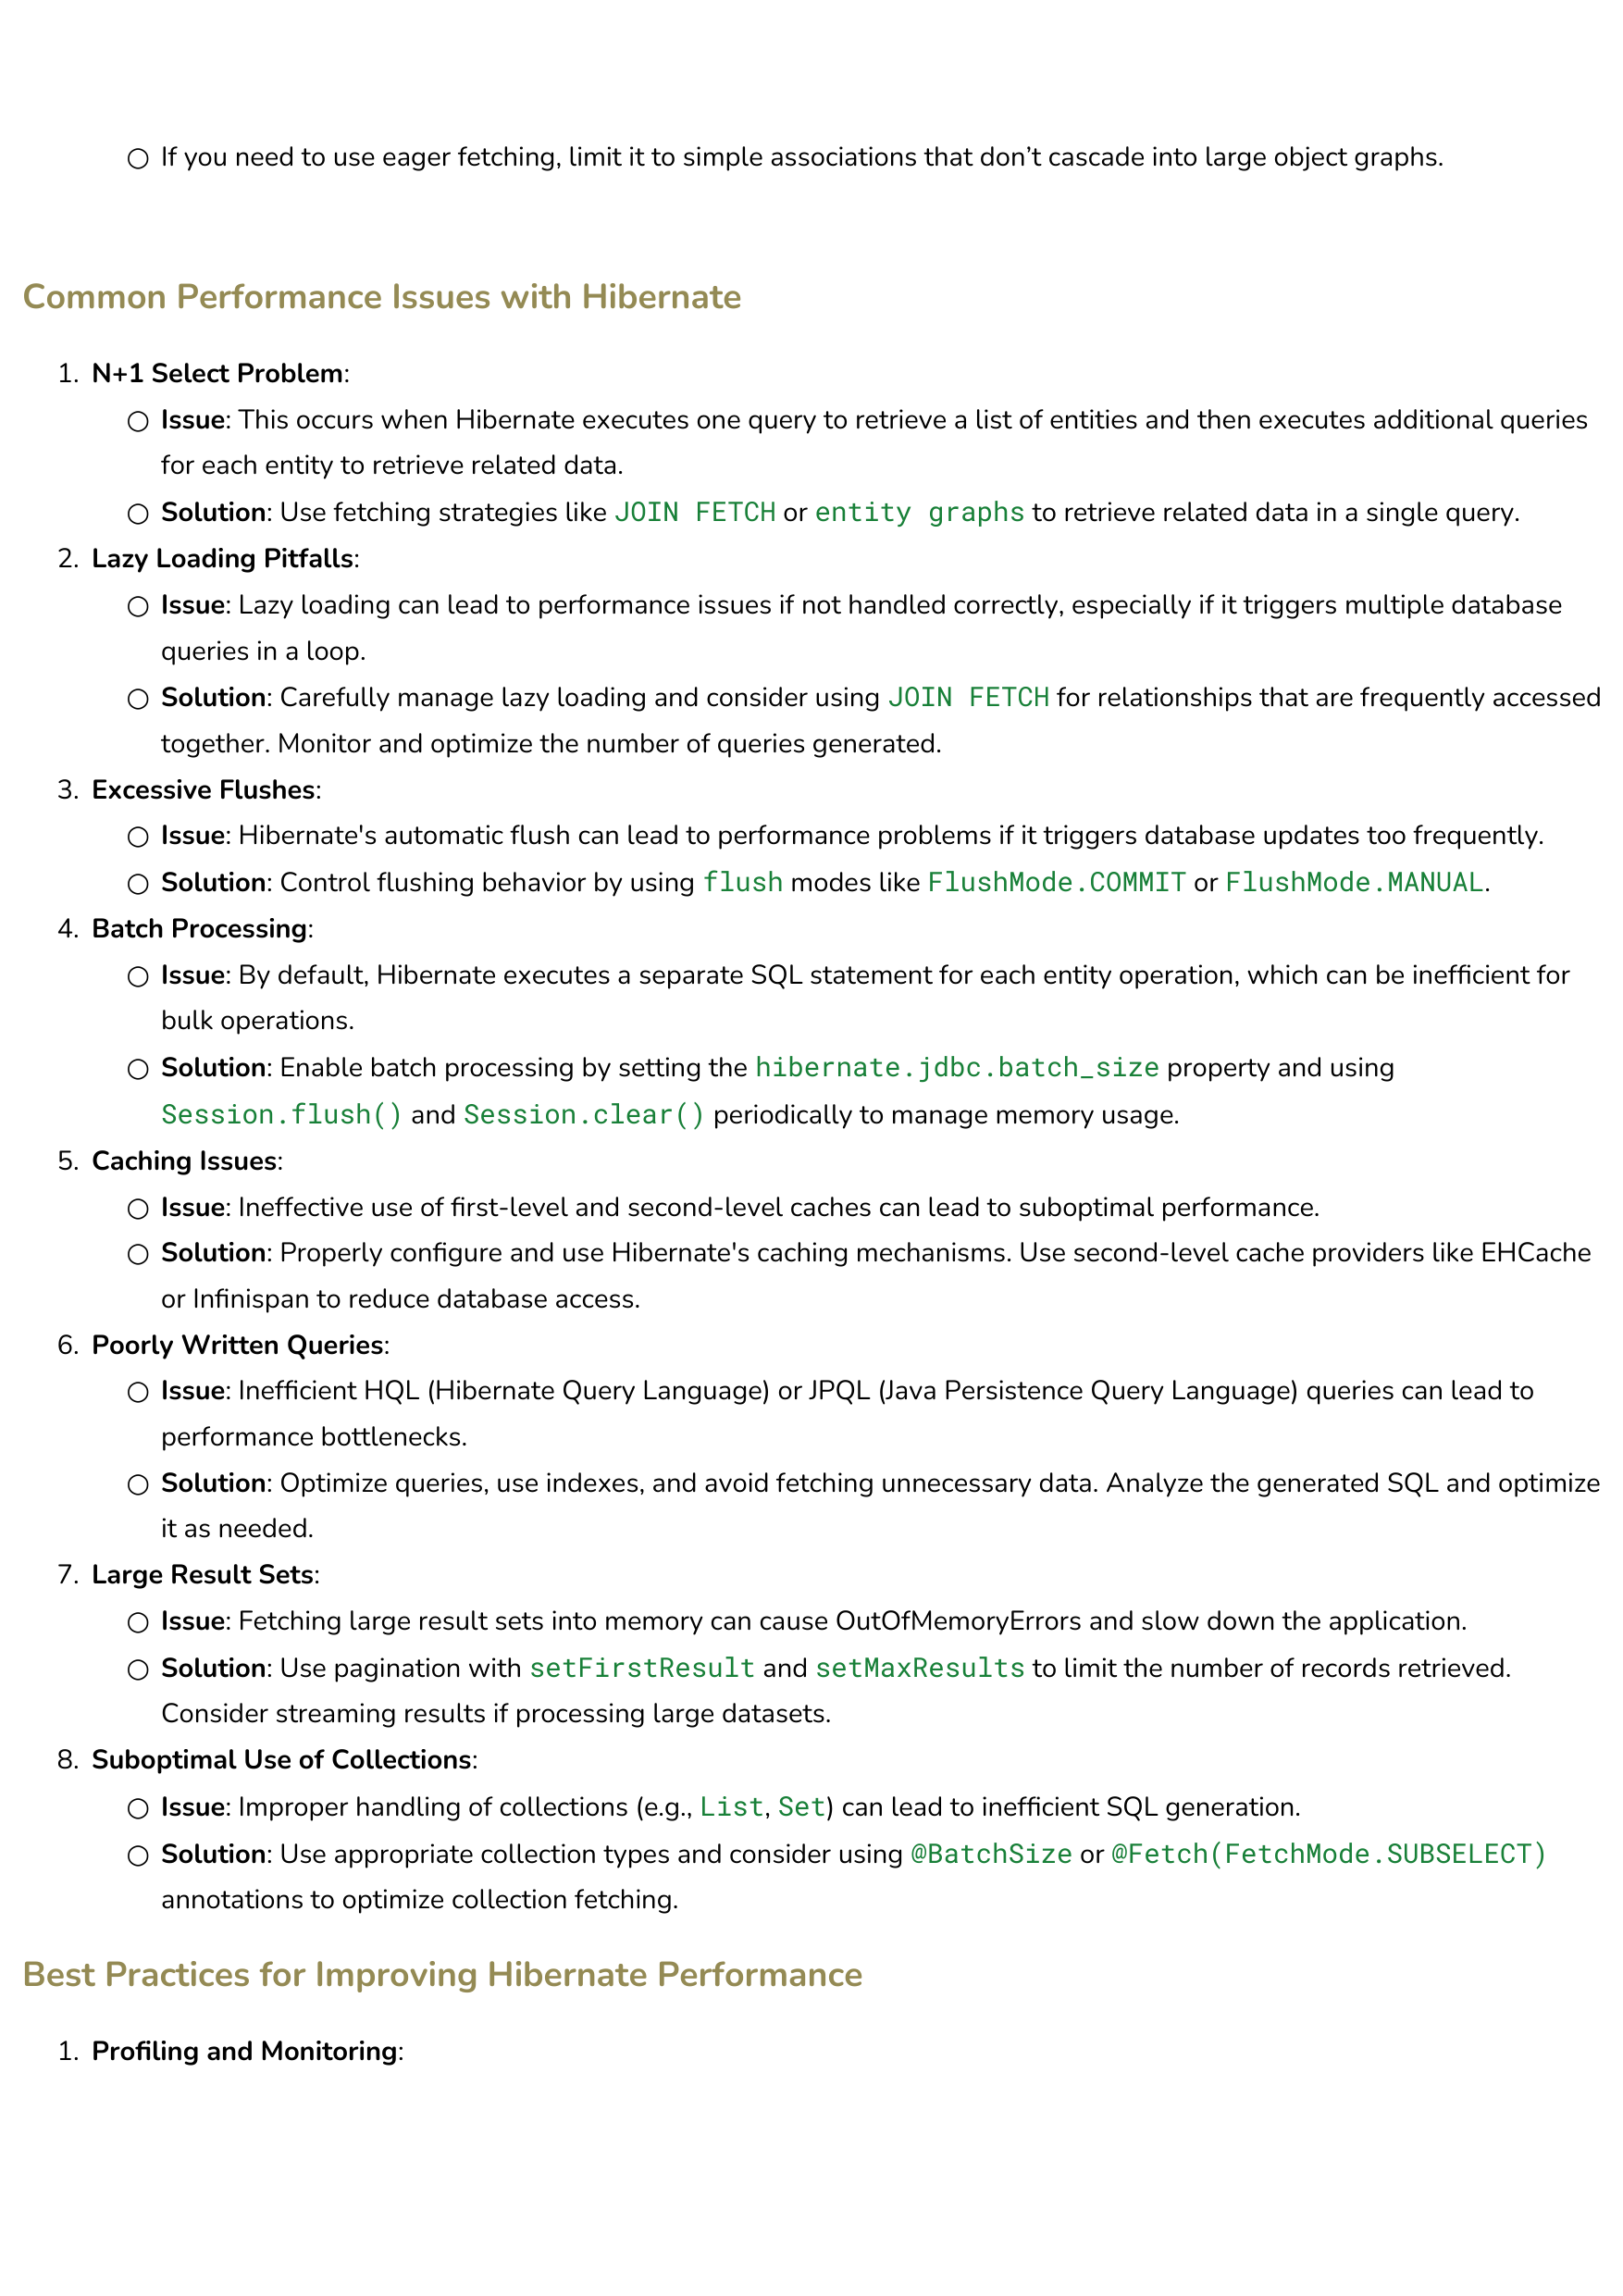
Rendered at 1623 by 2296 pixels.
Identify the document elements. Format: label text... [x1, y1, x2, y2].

list Lazy Loading Pitfalls: [56, 540, 1623, 577]
list Issue: Fetching large result sets into memory can cause OutOfMemoryErrors and slow down the application. [126, 1603, 1623, 1640]
subtitle Best Practices for Improving Hibernate Performance [22, 1951, 1623, 1998]
list Solution: Properly configure and use Hibernate's caching mechanisms. Use second-level cache providers like EHCache or Infinispan to reduce database access. [126, 1235, 1623, 1318]
list Solution: Optimize queries, use indexes, and avoid fetching unnecessary data. Analyze the generated SQL and optimize it as needed. [126, 1465, 1623, 1547]
list If you need to use eager fetching, limit it to simple associations that don’t cascade into large object graphs. [126, 139, 1623, 176]
list Caching Issues: [56, 1143, 1623, 1180]
list Excessive Flushes: [56, 772, 1623, 808]
list Solution: Use appropriate collection types and consider using @BatchSize or @Fetch(FetchMode.SUBSELECT) annotations to optimize collection fetching. [126, 1835, 1623, 1918]
list Issue: Ineffective use of first-level and second-level caches can lead to suboptimal performance. [126, 1188, 1623, 1225]
list Solution: Use fetching strategies like JOIN FETCH or entity graphs to retrieve related data in a single query. [126, 493, 1623, 531]
list Solution: Carefully manage lazy loading and consider using JOIN FETCH for relationships that are frequently accessed together. Monitor and optimize the number of queries generated. [126, 678, 1623, 763]
list Issue: Lazy loading can lead to performance issues if not handled correctly, especially if it triggers multiple database queries in a loop. [126, 587, 1623, 669]
list Profiling and Monitoring: [56, 2033, 1623, 2070]
list Issue: Improper handling of collections (e.g., List, Set) can lead to inefficient SQL generation. [126, 1788, 1623, 1825]
list Poorly Written Queries: [56, 1327, 1623, 1363]
list Large Result Sets: [56, 1557, 1623, 1594]
list Issue: This occurs when Hibernate executes one query to retrieve a list of entities and then executes additional queries for each entity to retrieve related data. [126, 402, 1623, 484]
list N+1 Select Problem: [56, 355, 1623, 392]
list Batch Processing: [56, 911, 1623, 948]
list Issue: Hibernate's automatic flush can lead to performance problems if it triggers database updates too frequently. [126, 817, 1623, 854]
list Solution: Control flushing behavior by using flush modes like FlushMode.COMMIT or FlushMode.MANUAL. [126, 863, 1623, 901]
list Solution: Use pagination with setFirstResult and setMaxResults to limit the number of records retrieved. Consider streaming results if processing large datasets. [126, 1648, 1623, 1732]
subtitle Common Performance Issues with Hibernate [22, 273, 1623, 320]
list Solution: Enable batch processing by setting the hibernate.jdbc.batch_size property and using Session.flush() and Session.clear() periodically to manage memory usage. [126, 1049, 1623, 1134]
list Issue: Inefficient HQL (Hibernate Query Language) or JPQL (Java Persistence Query Language) queries can lead to performance bottlenecks. [126, 1372, 1623, 1456]
list Suboptimal Use of Collections: [56, 1742, 1623, 1779]
list Issue: By default, Hibernate executes a separate SQL statement for each entity operation, which can be inefficient for bulk operations. [126, 957, 1623, 1039]
